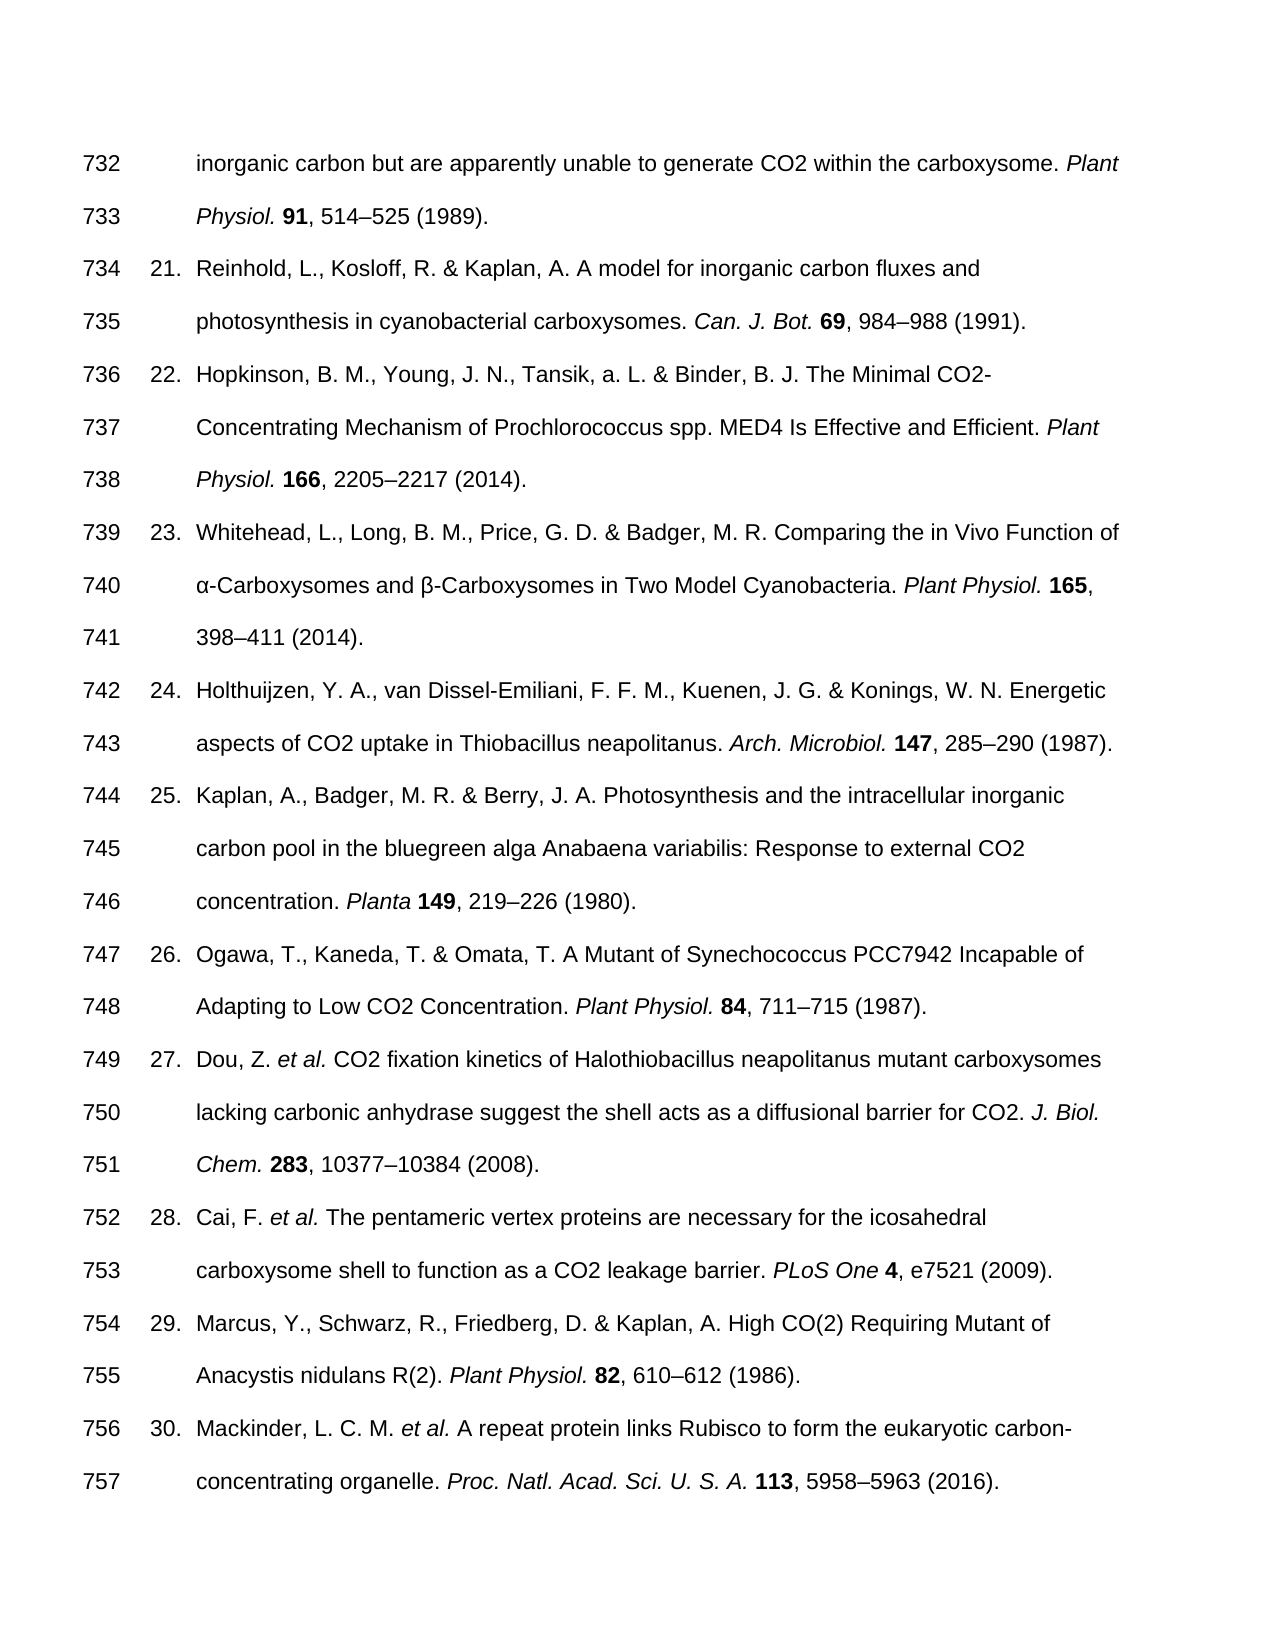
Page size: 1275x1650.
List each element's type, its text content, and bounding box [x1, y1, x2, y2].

text 28. Cai, F. et al. The pentameric vertex proteins are necessary for the icosahedral carboxysome shell to function as a CO2 leakage barrier. PLoS One 4, e7521 (2009). [150, 1204, 1125, 1283]
text 21. Reinhold, L., Kosloff, R. & Kaplan, A. A model for inorganic carbon fluxes and photosynthesis in cyanobacterial carboxysomes. Can. J. Bot. 69, 984–988 (1991). [150, 255, 1125, 334]
text 29. Marcus, Y., Schwarz, R., Friedberg, D. & Kaplan, A. High CO(2) Requiring Mutant of Anacystis nidulans R(2). Plant Physiol. 82, 610–612 (1986). [150, 1309, 1125, 1389]
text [150, 150, 1125, 229]
text 26. Ogawa, T., Kaneda, T. & Omata, T. A Mutant of Synechococcus PCC7942 Incapable of Adapting to Low CO2 Concentration. Plant Physiol. 84, 711–715 (1987). [150, 941, 1125, 1020]
text 30. Mackinder, L. C. M. et al. A repeat protein links Rubisco to form the eukaryotic carbon-concentrating organelle. Proc. Natl. Acad. Sci. U. S. A. 113, 5958–5963 (2016). [150, 1415, 1125, 1494]
text 24. Holthuijzen, Y. A., van Dissel-Emiliani, F. F. M., Kuenen, J. G. & Konings, W. N. Energetic aspects of CO2 uptake in Thiobacillus neapolitanus. Arch. Microbiol. 147, 285–290 (1987). [150, 677, 1125, 756]
text 23. Whitehead, L., Long, B. M., Price, G. D. & Badger, M. R. Comparing the in Vivo Function of α-Carboxysomes and β-Carboxysomes in Two Model Cyanobacteria. Plant Physiol. 165, 398–411 (2014). [150, 519, 1125, 651]
text 22. Hopkinson, B. M., Young, J. N., Tansik, a. L. & Binder, B. J. The Minimal CO2-Concentrating Mechanism of Prochlorococcus spp. MED4 Is Effective and Efficient. Plant Physiol. 166, 2205–2217 (2014). [150, 361, 1125, 493]
text 25. Kaplan, A., Badger, M. R. & Berry, J. A. Photosynthesis and the intracellular inorganic carbon pool in the bluegreen alga Anabaena variabilis: Response to external CO2 concentration. Planta 149, 219–226 (1980). [150, 782, 1125, 914]
text 27. Dou, Z. et al. CO2 fixation kinetics of Halothiobacillus neapolitanus mutant carboxysomes lacking carbonic anhydrase suggest the shell acts as a diffusional barrier for CO2. J. Biol. Chem. 283, 10377–10384 (2008). [150, 1046, 1125, 1178]
